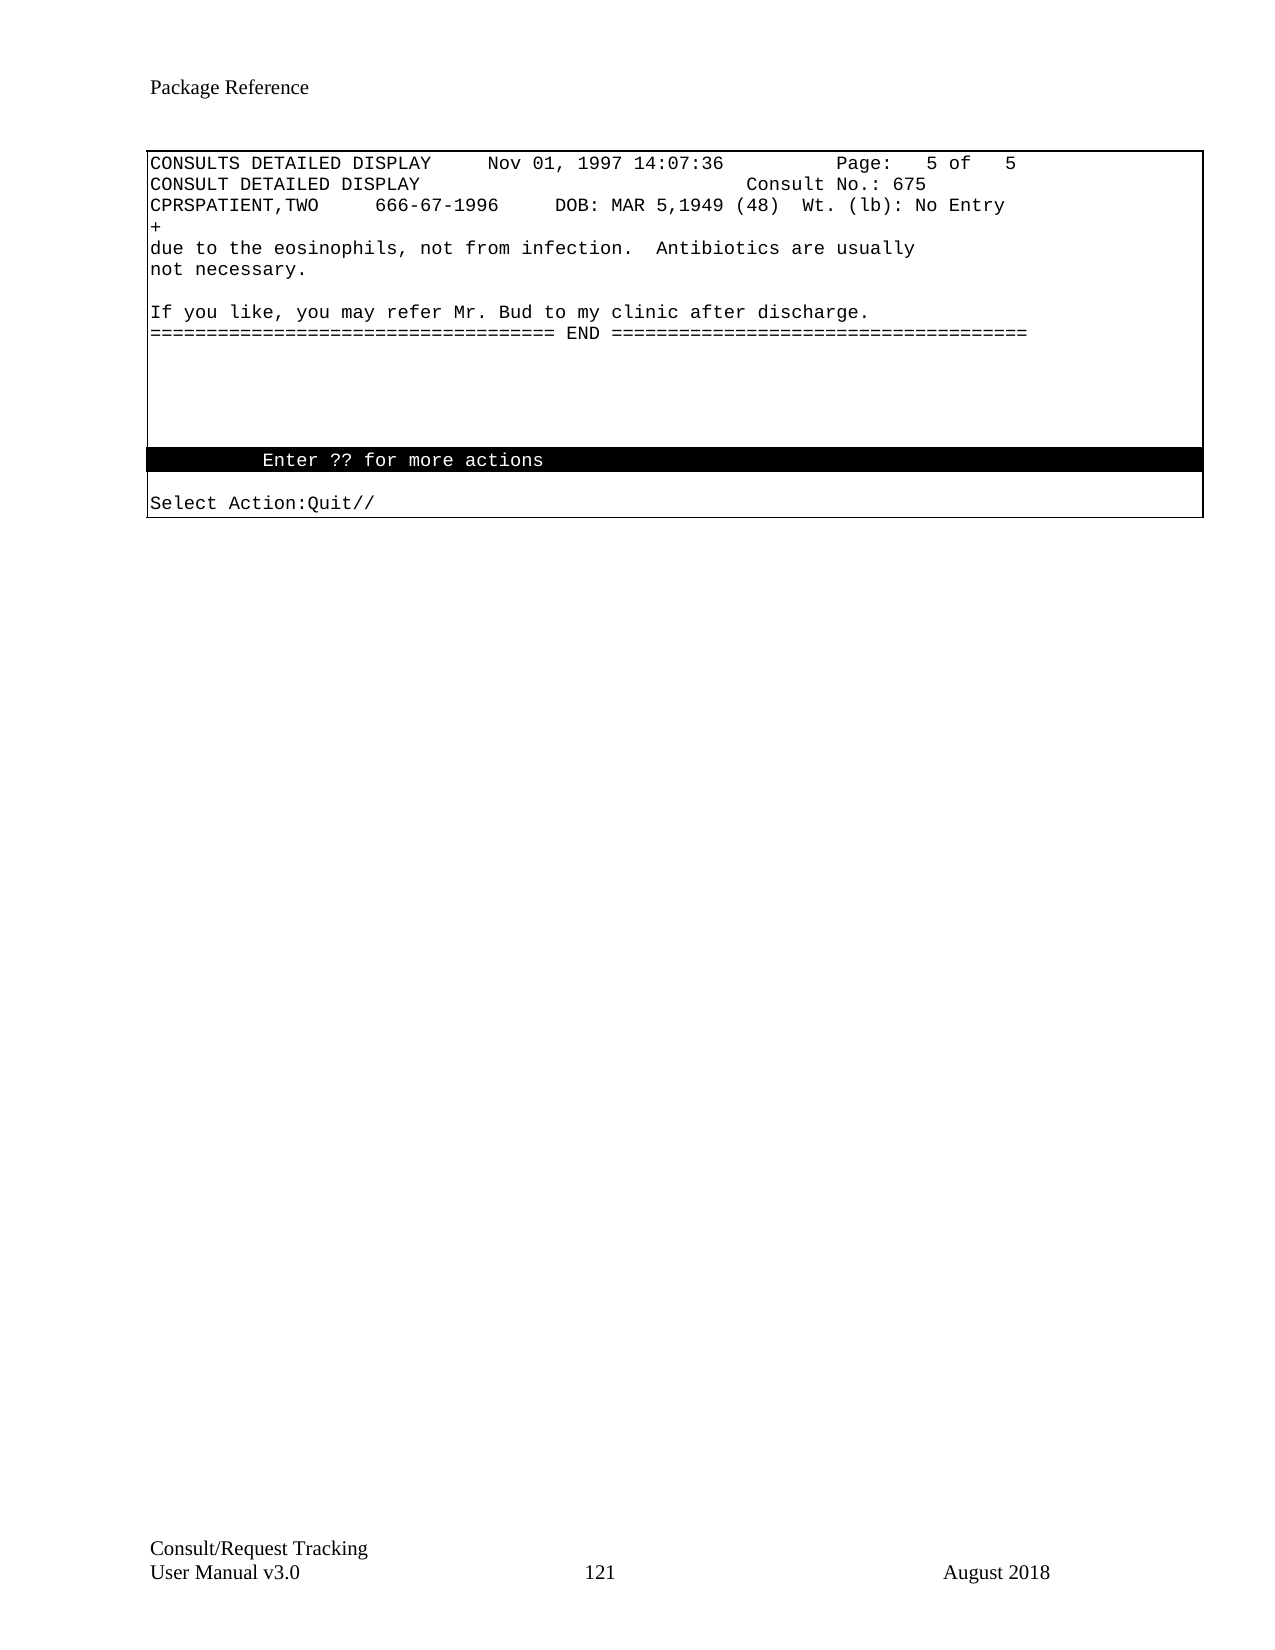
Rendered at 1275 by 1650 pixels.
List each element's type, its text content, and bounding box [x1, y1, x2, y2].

text not necessary. [148, 256, 1202, 281]
text CONSULTS DETAILED DISPLAY Nov 01, 1997 14:07:36 Page: 5 of 5 [148, 152, 1202, 171]
text Select Action:Quit// [148, 490, 1202, 517]
text ==================================== END ===================================== [148, 320, 1202, 345]
text CPRSPATIENT,TWO 666-67-1996 DOB: MAR 5,1949 (48) Wt. (lb): No Entry [148, 192, 1202, 214]
text CONSULT DETAILED DISPLAY Consult No.: 675 [148, 171, 1202, 192]
text due to the eosinophils, not from infection. Antibiotics are usually [148, 235, 1202, 256]
text Enter ?? for more actions [148, 447, 1202, 472]
text + [148, 214, 1202, 235]
text If you like, you may refer Mr. Bud to my clinic after discharge. [148, 299, 1202, 320]
